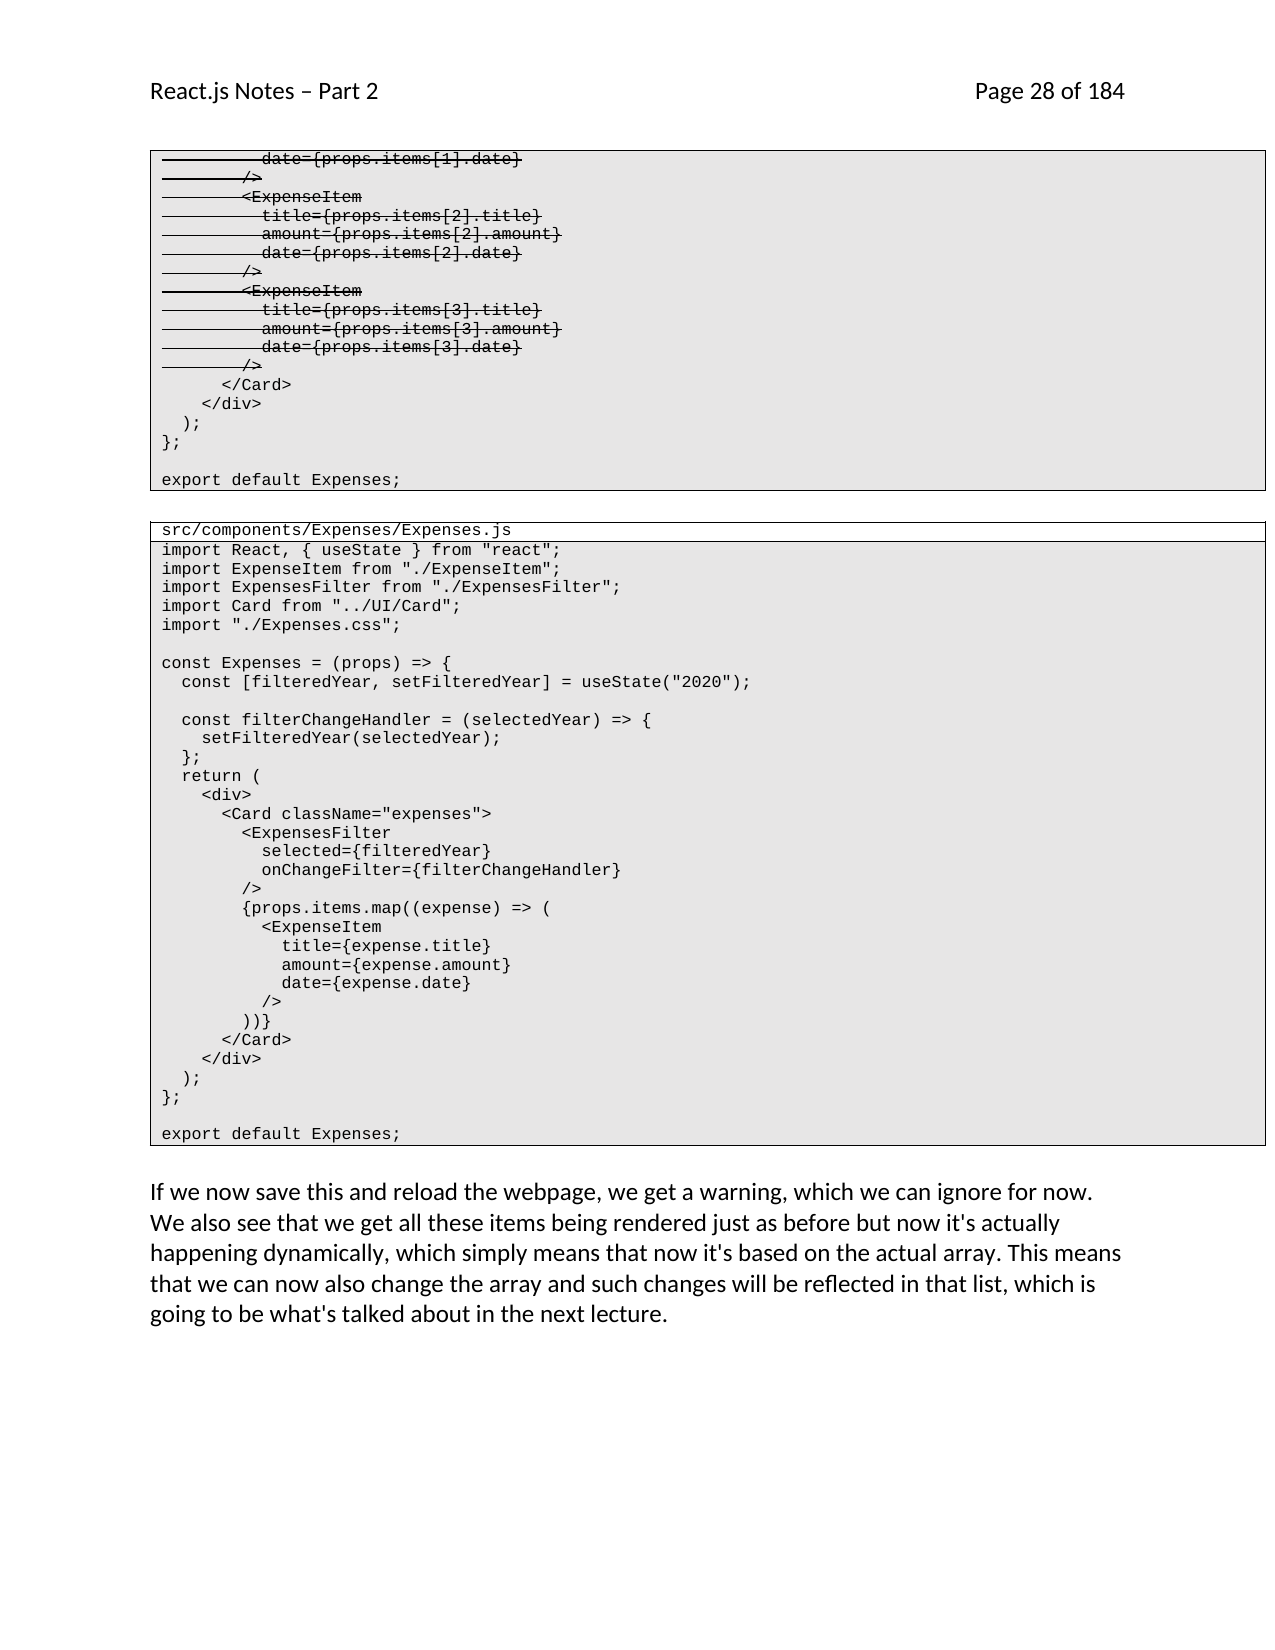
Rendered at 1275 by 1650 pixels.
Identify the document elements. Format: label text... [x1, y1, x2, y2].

table_header src/components/Expenses/Expenses.js [151, 523, 1265, 541]
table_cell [151, 151, 1265, 490]
text If we now save this and reload the webpage, we get a warning, which we can ignore for now. We also see that we get all these items being rendered just as before but now it's actually happening dynamically, which simply means that now it's based on the actual array. This means that we can now also change the array and such changes will be reflected in that list, which is going to be what's talked about in the next lecture. [150, 1176, 1125, 1329]
table_cell import React, { useState } from "react"; import ExpenseItem from "./ExpenseItem"; import ExpensesFilter from "./ExpensesFilter"; import Card from "../UI/Card"; import "./Expenses.css"; const Expenses = (props) => { const [filteredYear, setFilteredYear] = useState("2020"); const filterChangeHandler = (selectedYear) => { setFilteredYear(selectedYear); }; return ( <div> <Card className="expenses"> <ExpensesFilter selected={filteredYear} onChangeFilter={filterChangeHandler} /> {props.items.map((expense) => ( <ExpenseItem title={expense.title} amount={expense.amount} date={expense.date} /> ))} </Card> </div> ); }; export default Expenses; [151, 542, 1265, 1145]
